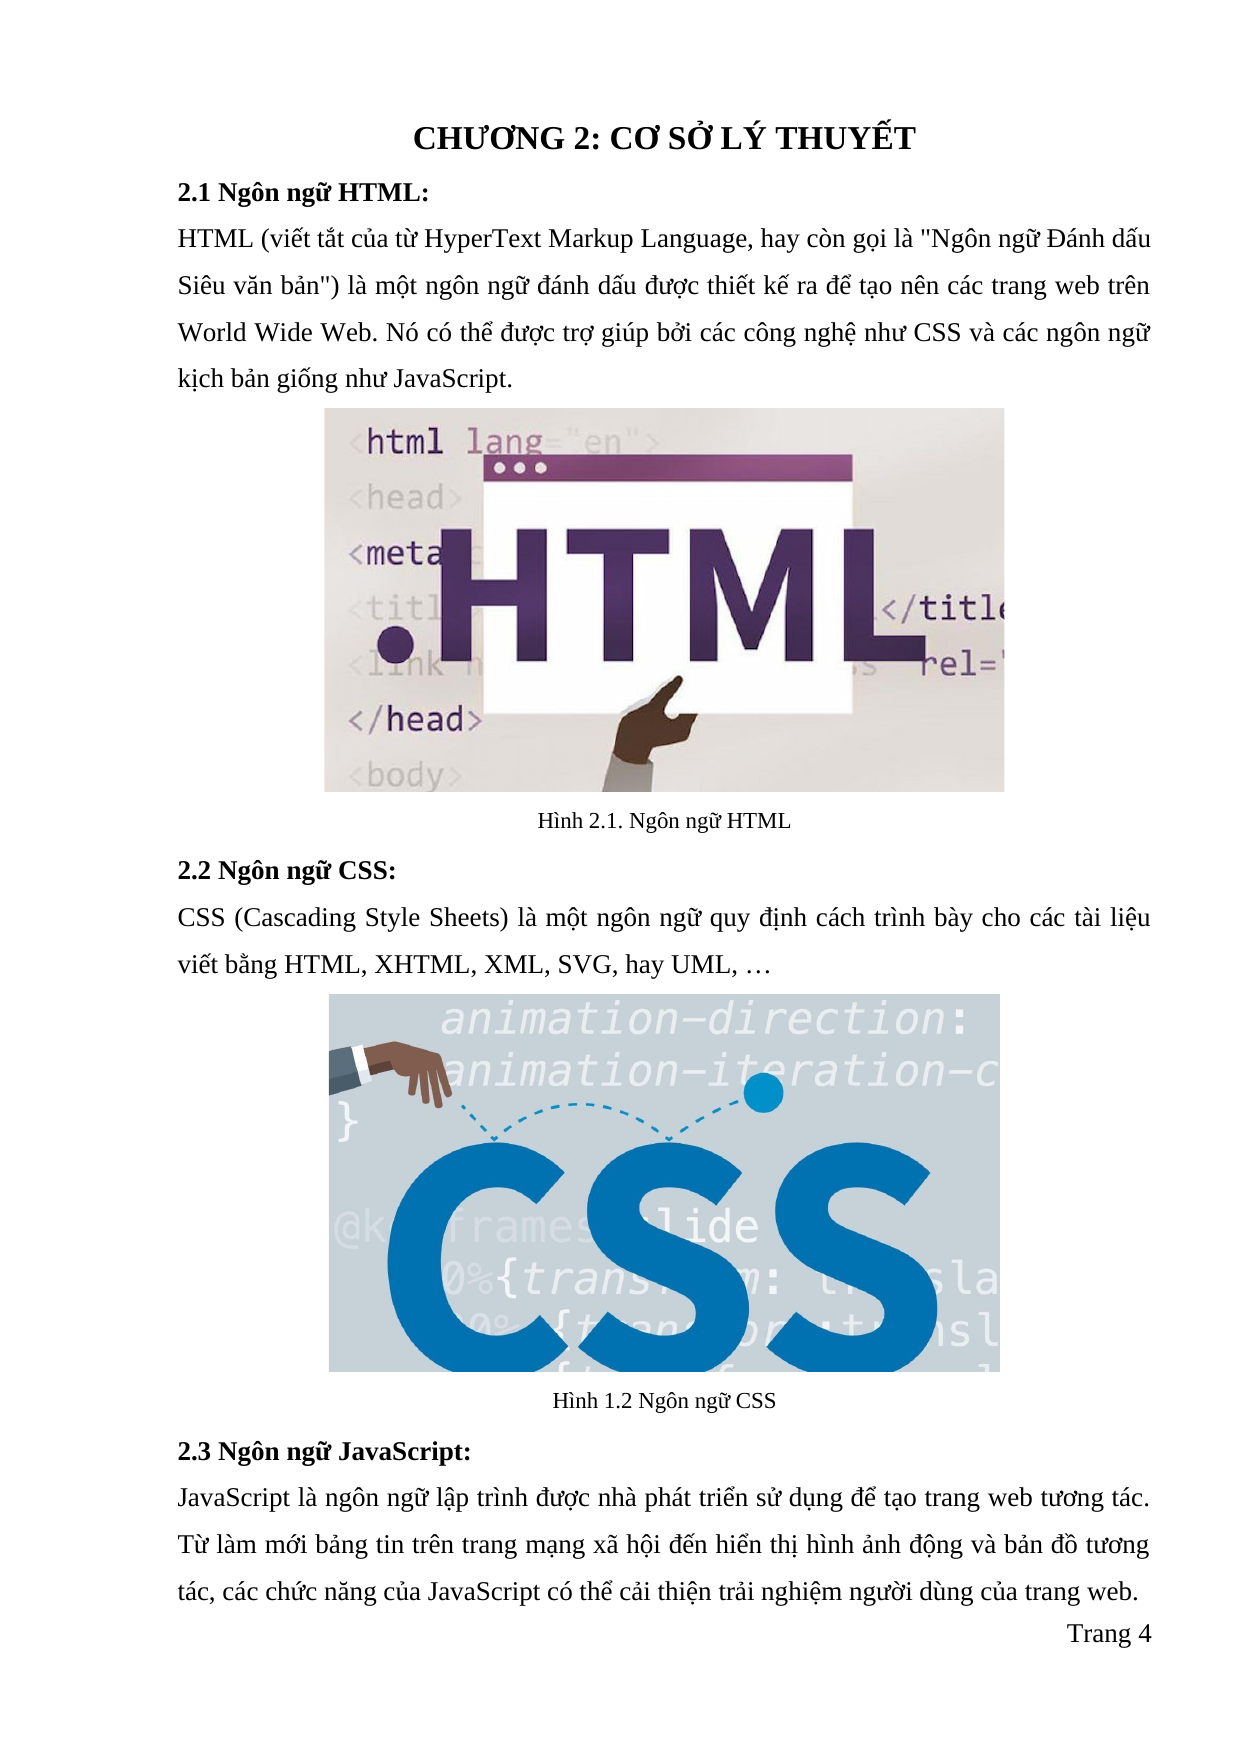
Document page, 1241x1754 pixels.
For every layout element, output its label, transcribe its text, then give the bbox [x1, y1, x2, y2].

picture [328, 994, 1000, 1372]
picture [324, 408, 1005, 792]
text Hình 2.1. Ngôn ngữ HTML [177, 807, 1152, 834]
subtitle 2.2 Ngôn ngữ CSS: [177, 854, 1152, 886]
text HTML (viết tắt của từ HyperText Markup Language, hay còn gọi là "Ngôn ngữ Đánh dấu Siêu văn bản") là một ngôn ngữ đánh dấu được thiết kế ra để tạo nên các trang web trên World Wide Web. Nó có thể được trợ giúp bởi các công nghệ như CSS và các ngôn ngữ kịch bản giống như JavaScript. [177, 222, 1152, 393]
subtitle 2.1 Ngôn ngữ HTML: [177, 176, 1152, 207]
text CSS (Cascading Style Sheets) là một ngôn ngữ quy định cách trình bày cho các tài liệu viết bằng HTML, XHTML, XML, SVG, hay UML, … [177, 901, 1152, 979]
text JavaScript là ngôn ngữ lập trình được nhà phát triển sử dụng để tạo trang web tương tác. Từ làm mới bảng tin trên trang mạng xã hội đến hiển thị hình ảnh động và bản đồ tương tác, các chức năng của JavaScript có thể cải thiện trải nghiệm người dùng của trang web. [177, 1481, 1152, 1606]
subtitle CHƯƠNG 2: CƠ SỞ LÝ THUYẾT [177, 118, 1152, 156]
subtitle 2.3 Ngôn ngữ JavaScript: [177, 1435, 1152, 1466]
